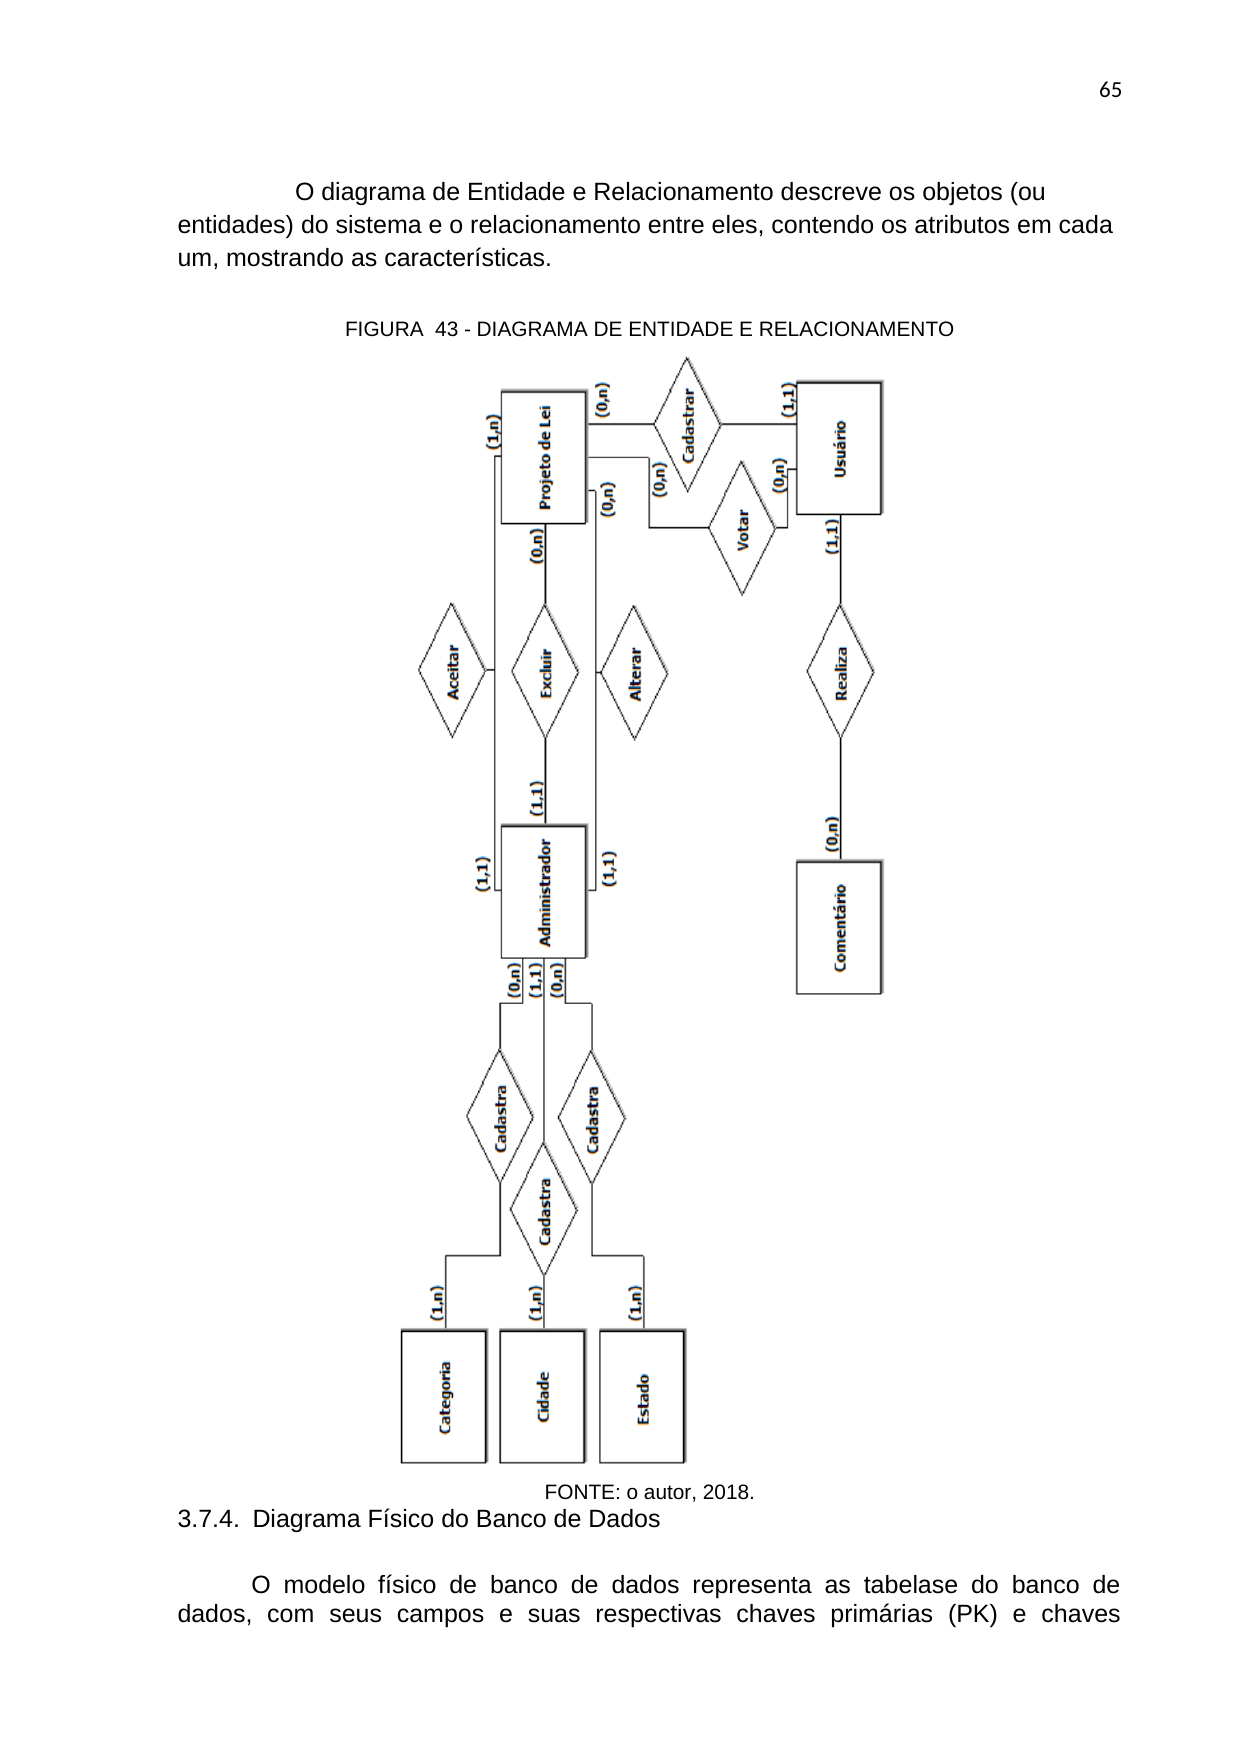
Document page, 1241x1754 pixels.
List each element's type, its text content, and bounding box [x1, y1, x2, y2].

text FONTE: o autor, 2018. [177, 1480, 1122, 1504]
picture [388, 345, 916, 1481]
list Diagrama Físico do Banco de Dados [177, 1504, 1122, 1533]
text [177, 1570, 1122, 1628]
text O diagrama de Entidade e Relacionamento descreve os objetos (ou entidades) do sistema e o relacionamento entre eles, contendo os atributos em cada um, mostrando as características. [177, 177, 1117, 272]
text FIGURA 43 - DIAGRAMA DE ENTIDADE E RELACIONAMENTO [177, 316, 1122, 340]
